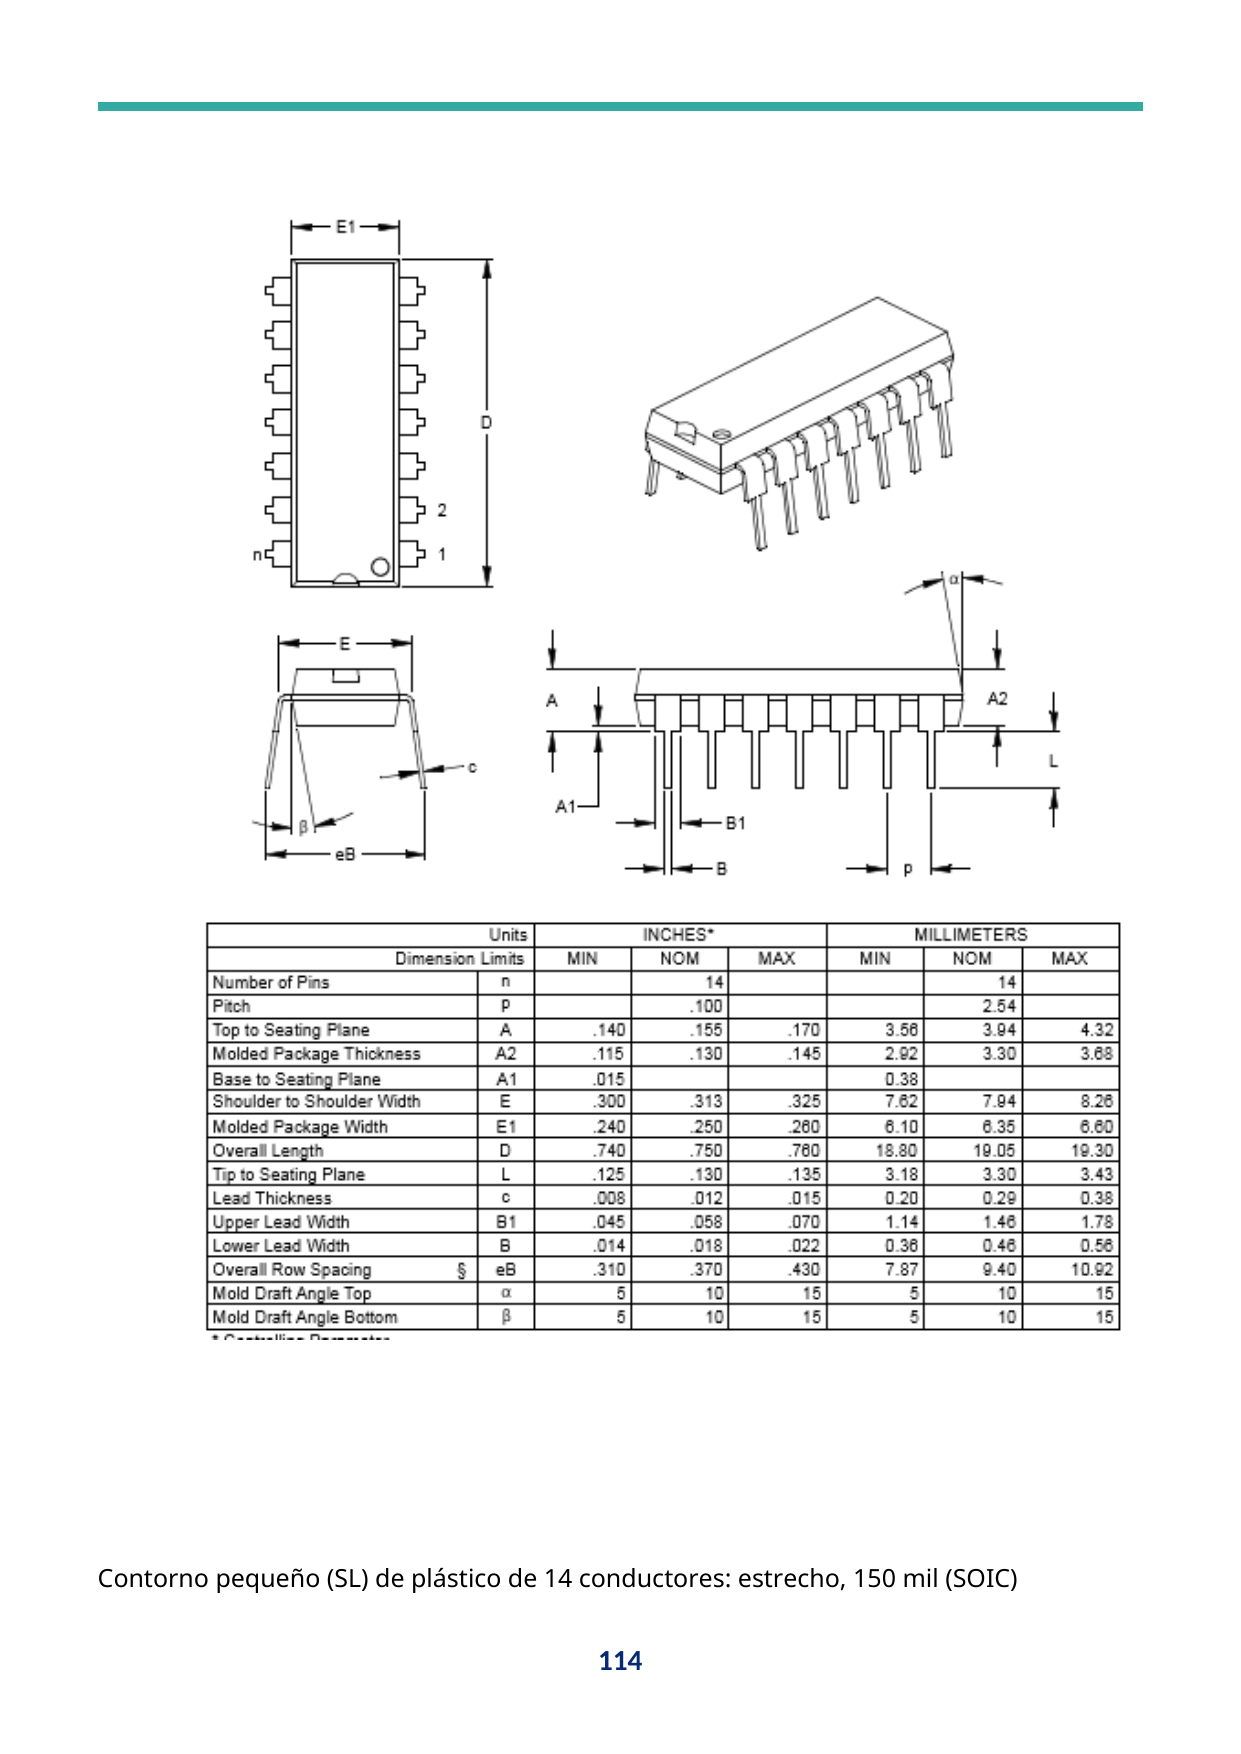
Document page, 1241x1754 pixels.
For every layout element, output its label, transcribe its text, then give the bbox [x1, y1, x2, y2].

picture [97, 151, 1150, 1340]
text Contorno pequeño (SL) de plástico de 14 conductores: estrecho, 150 mil (SOIC) [97, 1561, 1143, 1595]
